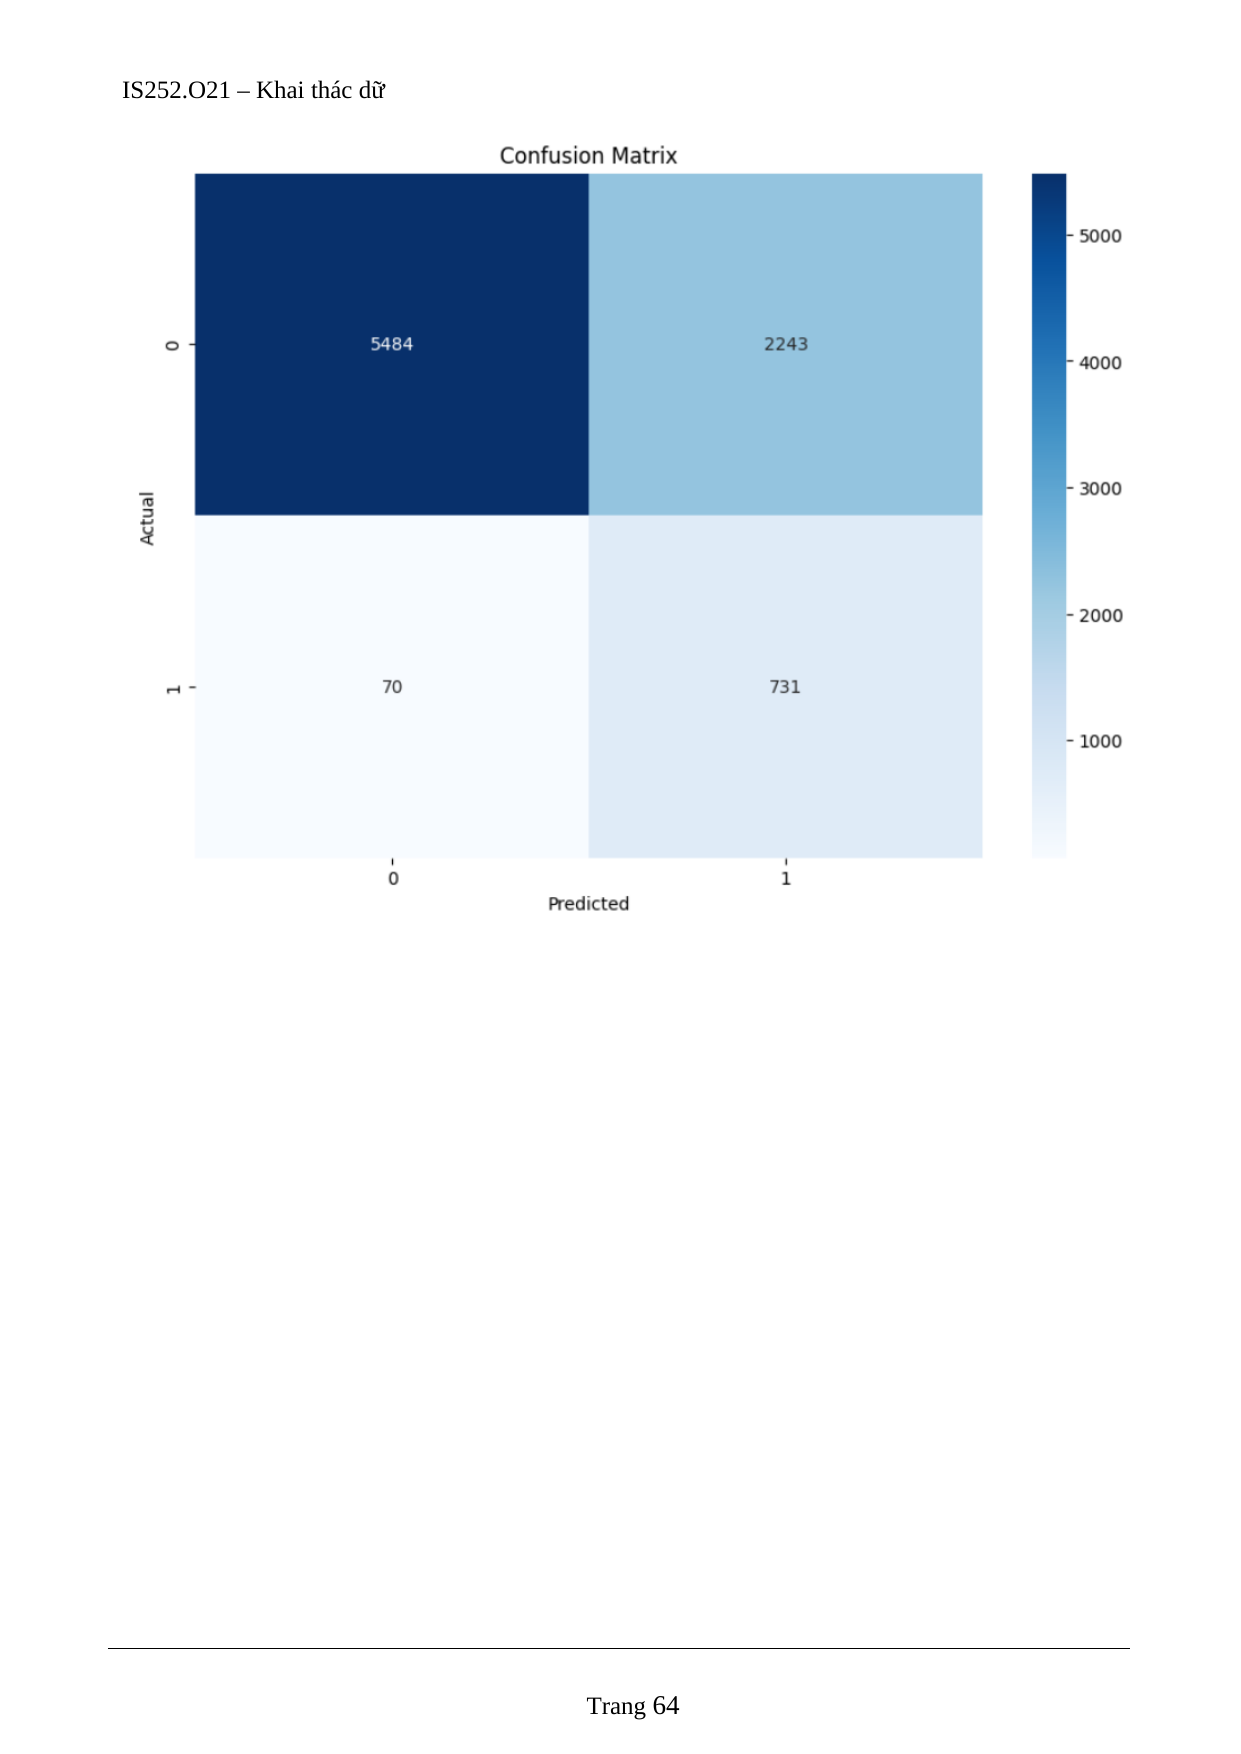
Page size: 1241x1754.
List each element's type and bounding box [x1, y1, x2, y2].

picture [121, 132, 1144, 922]
